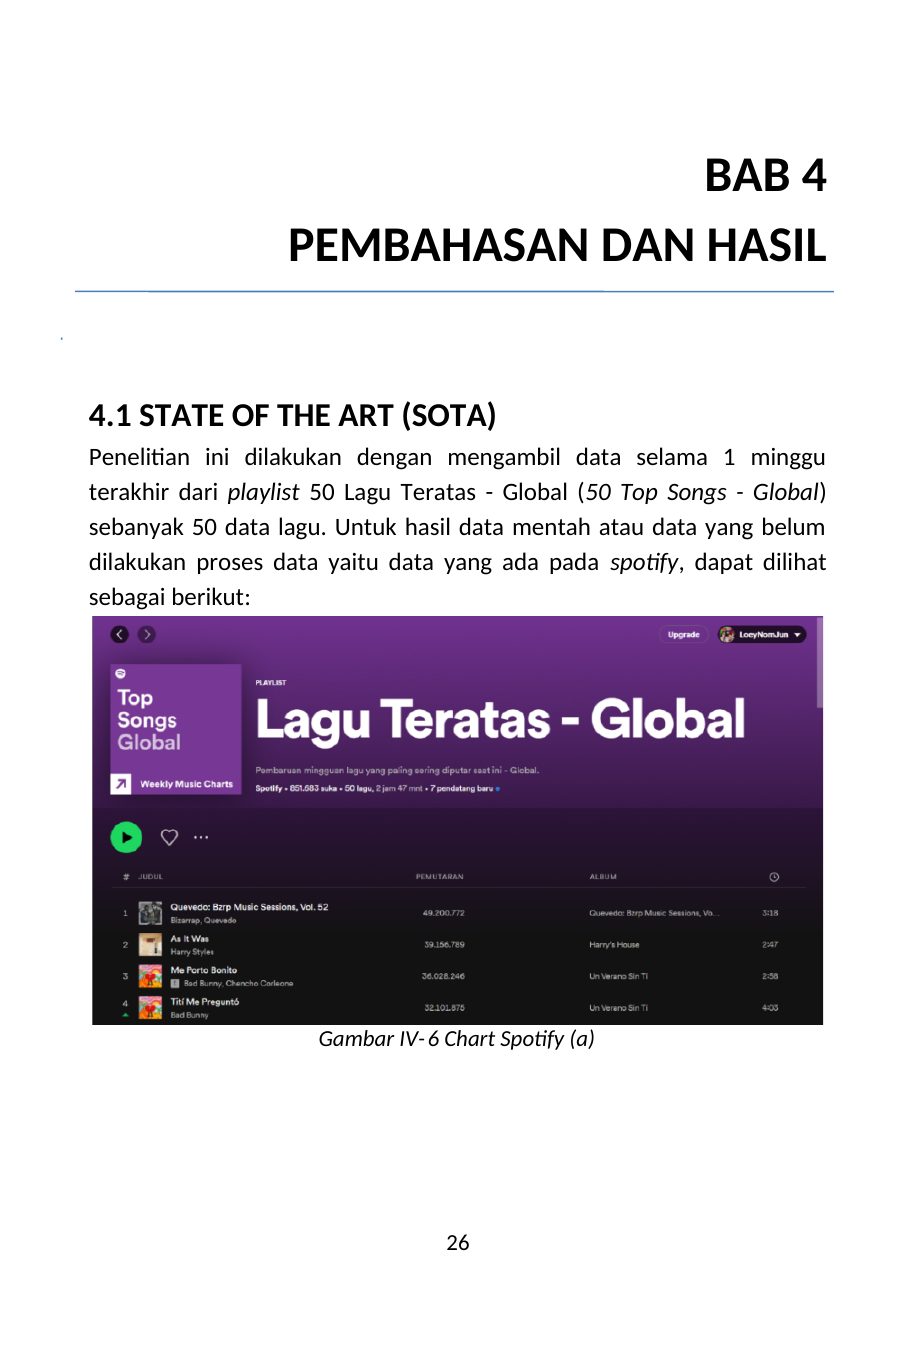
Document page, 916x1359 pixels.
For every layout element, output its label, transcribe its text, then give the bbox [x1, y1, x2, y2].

subtitle 4.1 STATE OF THE ART (SOTA) [89, 394, 827, 435]
text Penelitian ini dilakukan dengan mengambil data selama 1 minggu terakhir dari playlist 50 Lagu Teratas - Global (50 Top Songs - Global) sebanyak 50 data lagu. Untuk hasil data mentah atau data yang belum dilakukan proses data yaitu data yang ada pada spotify, dapat dilihat sebagai berikut: [89, 441, 827, 612]
picture [92, 616, 824, 1025]
subtitle BAB 4 PEMBAHASAN DAN HASIL [126, 143, 827, 274]
